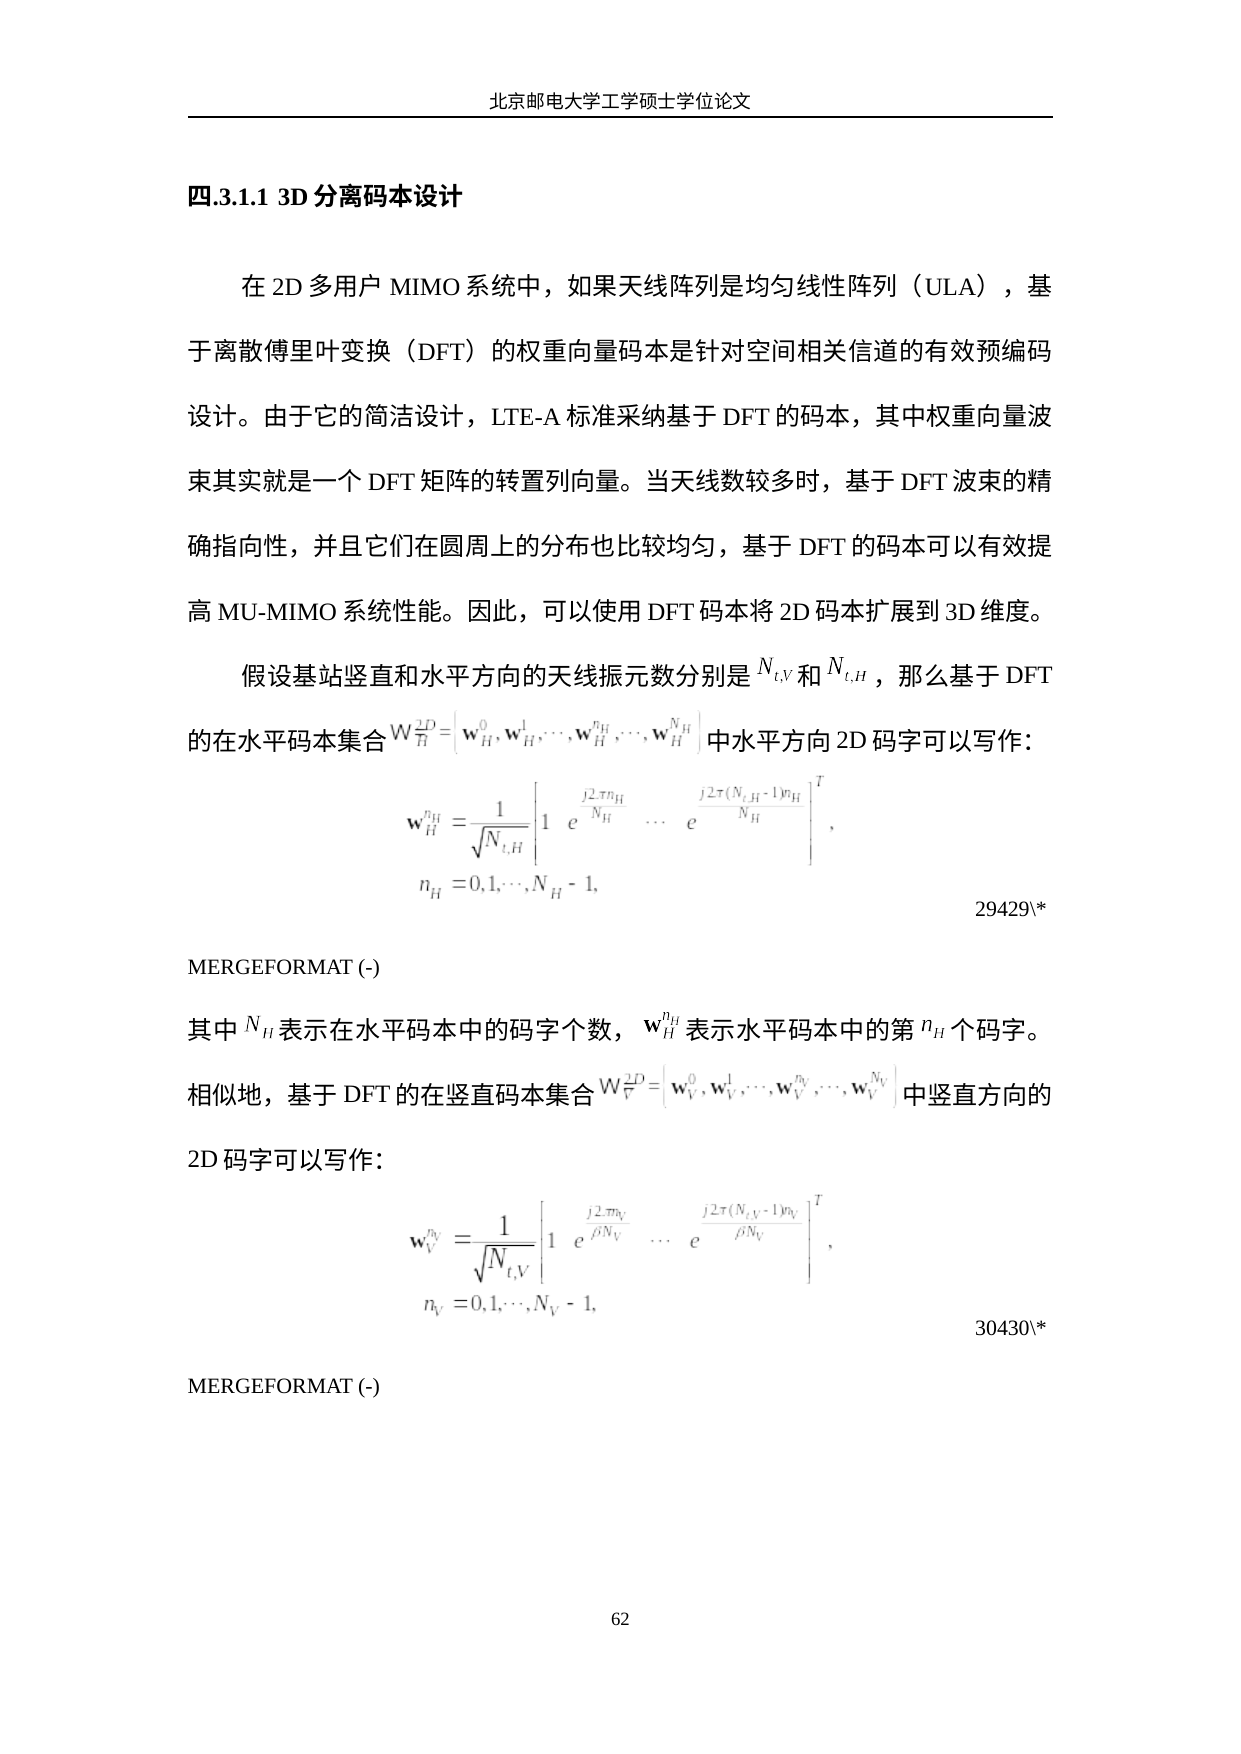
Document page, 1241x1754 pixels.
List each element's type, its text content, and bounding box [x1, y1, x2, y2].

text 其中表示在水平码本中的码字个数，表示水平码本中的第个码字。相似地，基于DFT的在竖直码本集合中竖直方向的2D码字可以写作： [187, 996, 1053, 1191]
text 在2D多用户MIMO系统中，如果天线阵列是均匀线性阵列（ULA），基于离散傅里叶变换（DFT）的权重向量码本是针对空间相关信道的有效预编码设计。由于它的简洁设计，LTE-A标准采纳基于DFT的码本，其中权重向量波束其实就是一个DFT矩阵的转置列向量。当天线数较多时，基于DFT波束的精确指向性，并且它们在圆周上的分布也比较均匀，基于DFT的码本可以有效提高MU-MIMO系统性能。因此，可以使用DFT码本将2D码本扩展到3D维度。 [187, 252, 1053, 642]
text 假设基站竖直和水平方向的天线振元数分别是和，那么基于DFT的在水平码本集合中水平方向2D码字可以写作： [187, 642, 1053, 772]
subtitle 3D分离码本设计 [187, 162, 1053, 227]
